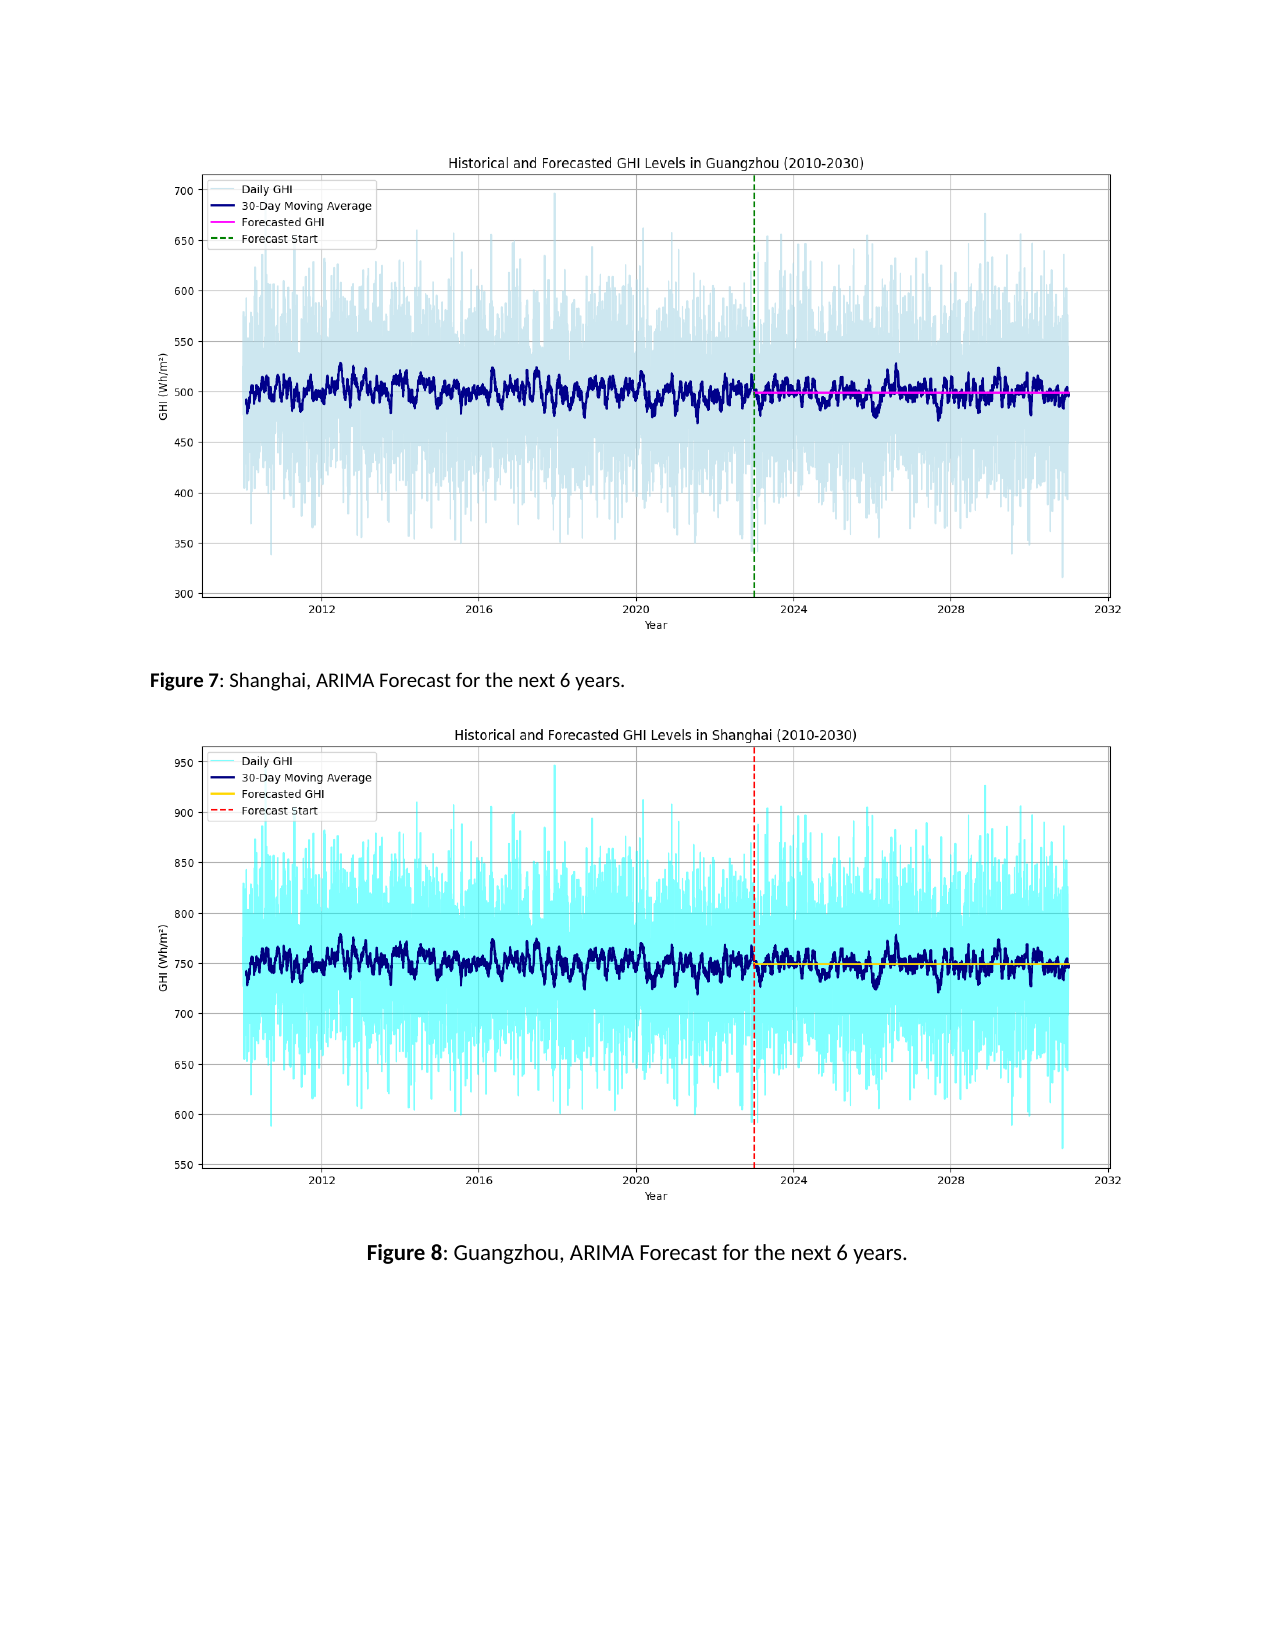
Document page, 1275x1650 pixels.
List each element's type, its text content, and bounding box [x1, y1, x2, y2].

picture [150, 721, 1129, 1209]
text Figure 8: Guangzhou, ARIMA Forecast for the next 6 years. [150, 1238, 1125, 1266]
text Figure 7: Shanghai, ARIMA Forecast for the next 6 years. [150, 667, 1125, 692]
picture [150, 149, 1129, 638]
